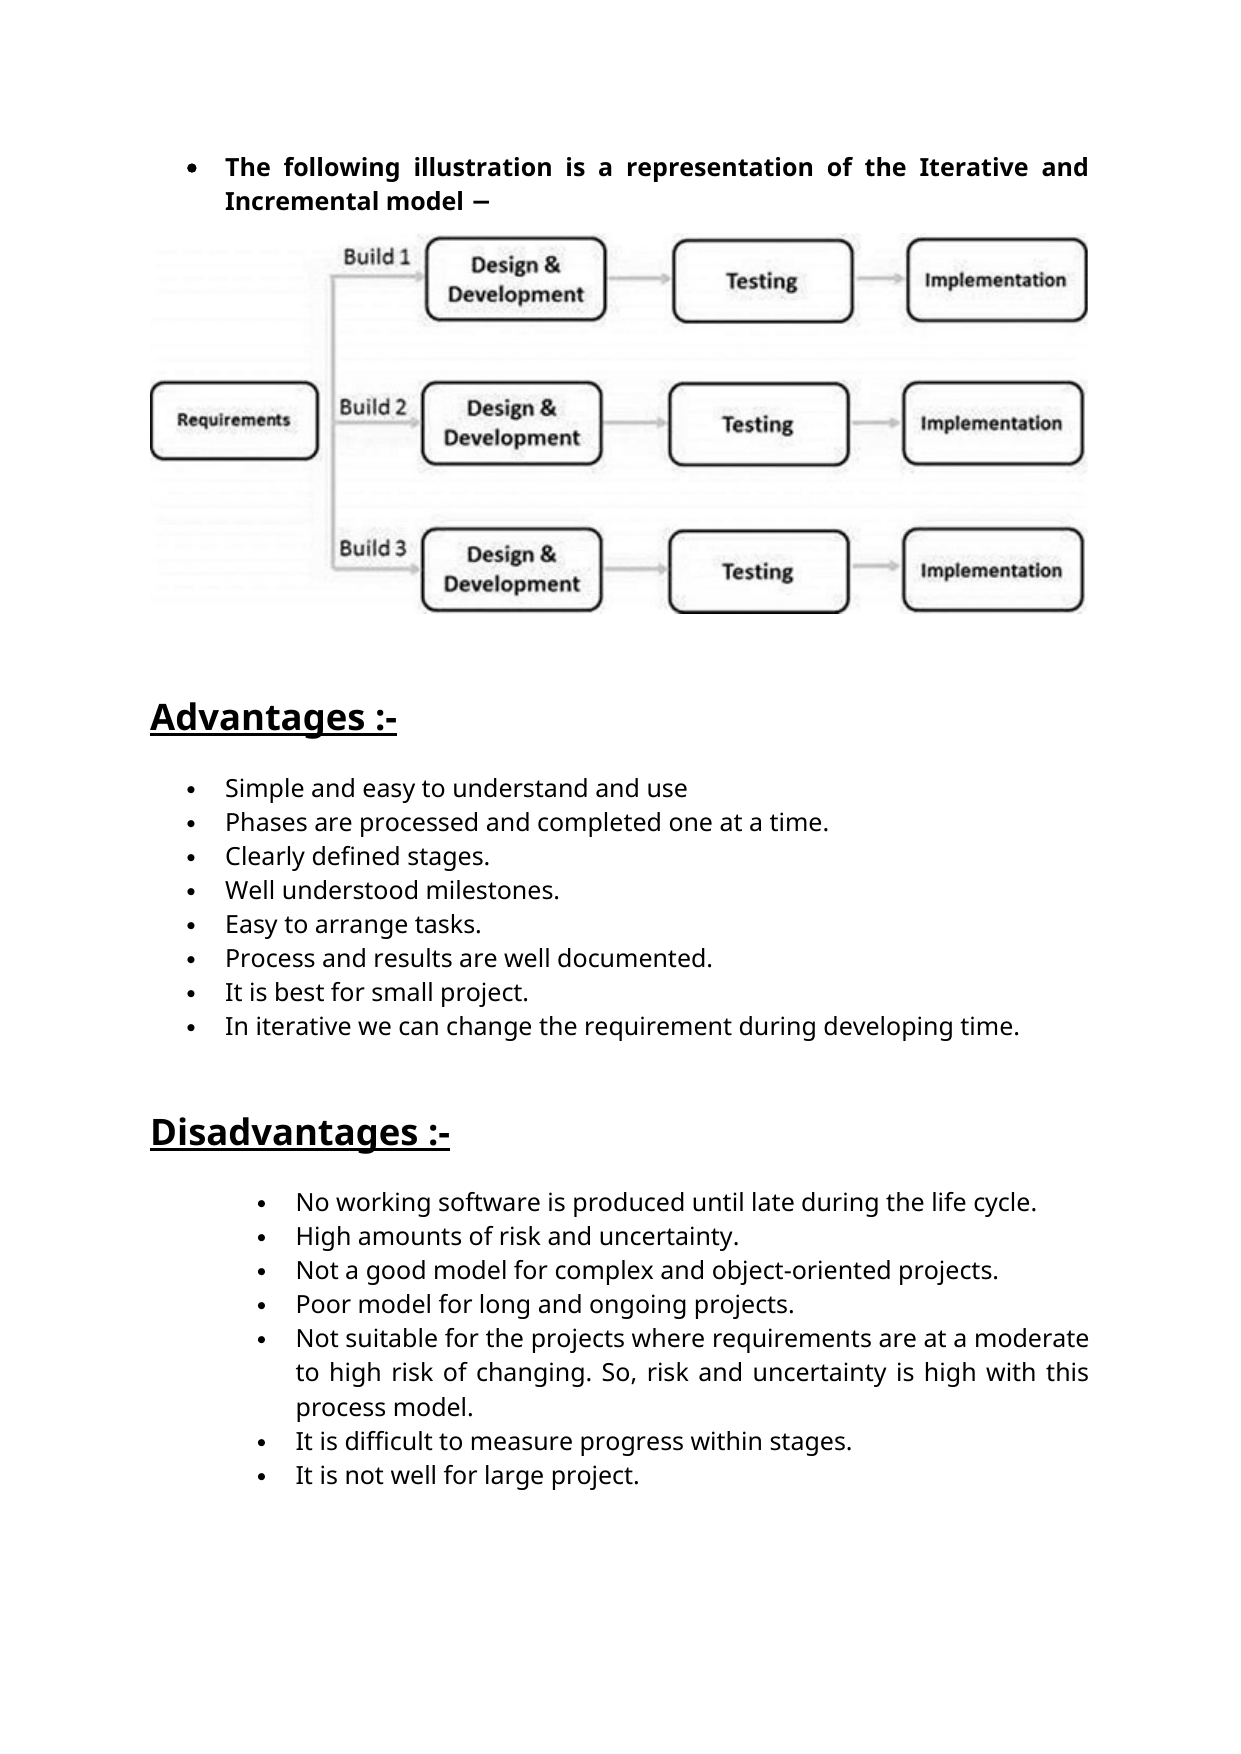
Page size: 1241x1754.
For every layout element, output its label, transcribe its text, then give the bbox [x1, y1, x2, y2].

list Poor model for long and ongoing projects. [258, 1287, 1090, 1321]
list Clearly defined stages. [187, 838, 1090, 872]
subtitle Advantages :- [150, 691, 1090, 741]
list The following illustration is a representation of the Iterative and Incremental model − [187, 150, 1090, 218]
subtitle Disadvantages :- [150, 1106, 1090, 1156]
list It is difficult to measure progress within stages. [258, 1423, 1090, 1457]
list No working software is produced until late during the life cycle. [258, 1185, 1090, 1219]
list Phases are processed and completed one at a time. [187, 804, 1090, 838]
list It is best for small project. [187, 974, 1090, 1009]
list Process and results are well documented. [187, 941, 1090, 974]
list Easy to arrange tasks. [187, 906, 1090, 941]
list In iterative we can change the requirement during developing time. [187, 1009, 1090, 1043]
picture [150, 233, 1088, 614]
list Not suitable for the projects where requirements are at a moderate to high risk of changing. So, risk and uncertainty is high with this process model. [258, 1321, 1090, 1423]
list It is not well for large project. [258, 1457, 1090, 1491]
list Simple and easy to understand and use [187, 770, 1090, 804]
list High amounts of risk and uncertainty. [258, 1219, 1090, 1253]
list Well understood milestones. [187, 872, 1090, 906]
list Not a good model for complex and object-oriented projects. [258, 1253, 1090, 1287]
